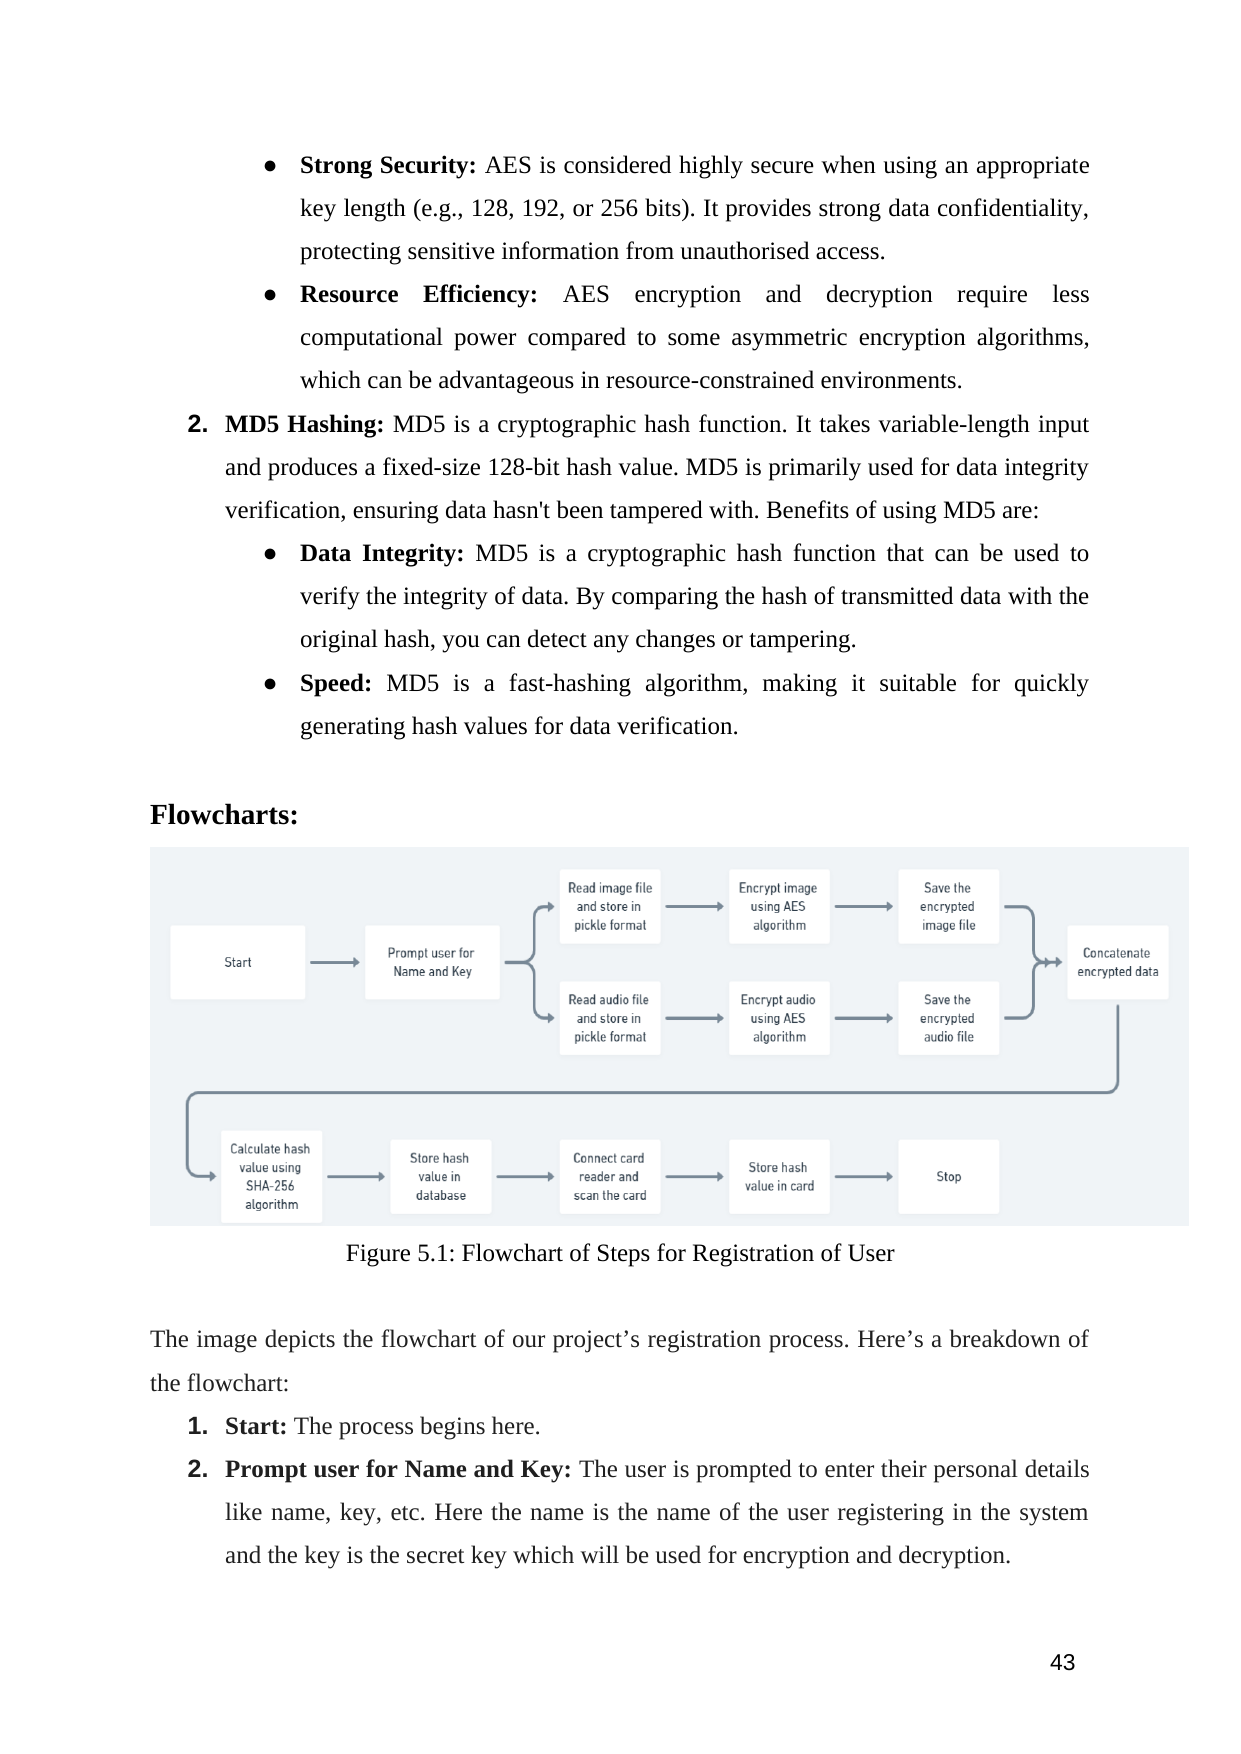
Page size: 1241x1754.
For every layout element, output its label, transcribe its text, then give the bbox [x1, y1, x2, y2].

list Speed: MD5 is a fast-hashing algorithm, making it suitable for quickly generating hash values for data verification. [262, 668, 1090, 739]
picture [150, 847, 1189, 1226]
text The image depicts the flowchart of our project’s registration process. Here’s a breakdown of the flowchart: [150, 1324, 1090, 1396]
list Strong Security: AES is considered highly secure when using an appropriate key length (e.g., 128, 192, or 256 bits). It provides strong data confidentiality, protecting sensitive information from unauthorised access. [262, 150, 1090, 265]
list Resource Efficiency: AES encryption and decryption require less computational power compared to some asymmetric encryption algorithms, which can be advantageous in resource-constrained environments. [262, 279, 1090, 394]
list Prompt user for Name and Key: The user is prompted to enter their personal details like name, key, etc. Here the name is the name of the user registering in the system and the key is the secret key which will be used for encryption and decryption. [187, 1454, 1090, 1569]
text Figure 5.1: Flowchart of Steps for Registration of User [150, 1238, 1090, 1267]
list Data Integrity: MD5 is a cryptographic hash function that can be used to verify the integrity of data. By comparing the hash of transmitted data with the original hash, you can detect any changes or tampering. [262, 538, 1090, 653]
list Start: The process begins here. [187, 1411, 1090, 1440]
list MD5 Hashing: MD5 is a cryptographic hash function. It takes variable-length input and produces a fixed-size 128-bit hash value. MD5 is primarily used for data integrity verification, ensuring data hasn't been tampered with. Benefits of using MD5 are: [187, 409, 1090, 524]
text Flowcharts: [150, 797, 1090, 831]
